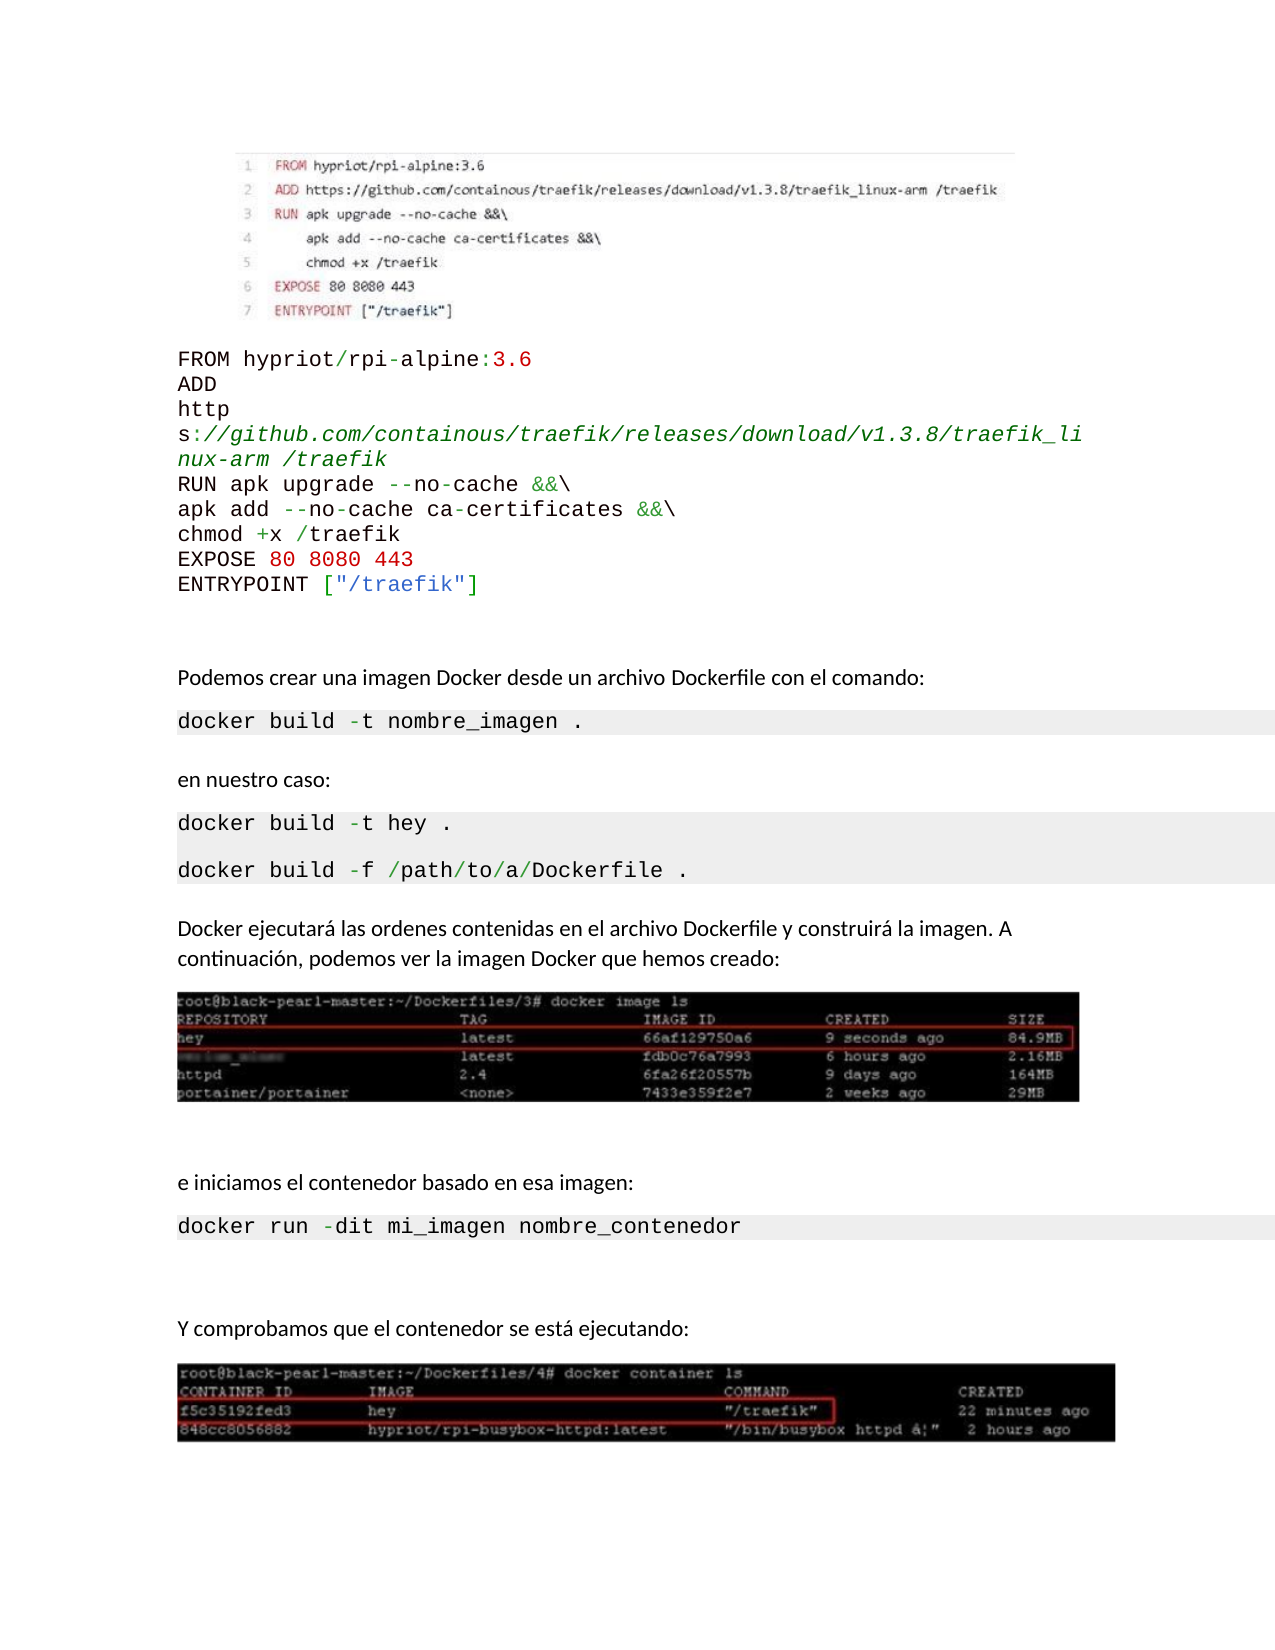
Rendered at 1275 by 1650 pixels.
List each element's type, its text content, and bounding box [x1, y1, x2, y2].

text en nuestro caso: [177, 735, 1098, 793]
picture [177, 1361, 1116, 1445]
table_header docker run -dit mi_imagen nombre_contenedor [177, 1215, 1275, 1240]
text EXPOSE 80 8080 443 [177, 548, 1098, 573]
table_header docker build -t nombre_imagen . [177, 710, 1275, 735]
text RUN apk upgrade --no-cache &&\ [177, 473, 1098, 498]
text ADD https://github.com/containous/traefik/releases/download/v1.3.8/traefik_linux-arm /traefik [177, 373, 1098, 473]
text ENTRYPOINT ["/traefik"] [177, 573, 1098, 598]
picture [235, 147, 1040, 330]
table_cell docker build -f /path/to/a/Dockerfile . [177, 859, 1275, 884]
picture [177, 991, 1080, 1103]
table_header docker build -t hey . [177, 812, 1275, 859]
text chmod +x /traefik [177, 523, 1098, 548]
text e iniciamos el contenedor basado en esa imagen: [177, 1168, 1098, 1196]
text Podemos crear una imagen Docker desde un archivo Dockerfile con el comando: [177, 663, 1098, 691]
text Y comprobamos que el contenedor se está ejecutando: [177, 1314, 1098, 1342]
text FROM hypriot/rpi-alpine:3.6 [177, 348, 1098, 373]
text Docker ejecutará las ordenes contenidas en el archivo Dockerfile y construirá la imagen. A continuación, podemos ver la imagen Docker que hemos creado: [177, 884, 1098, 972]
text apk add --no-cache ca-certificates &&\ [177, 498, 1098, 523]
